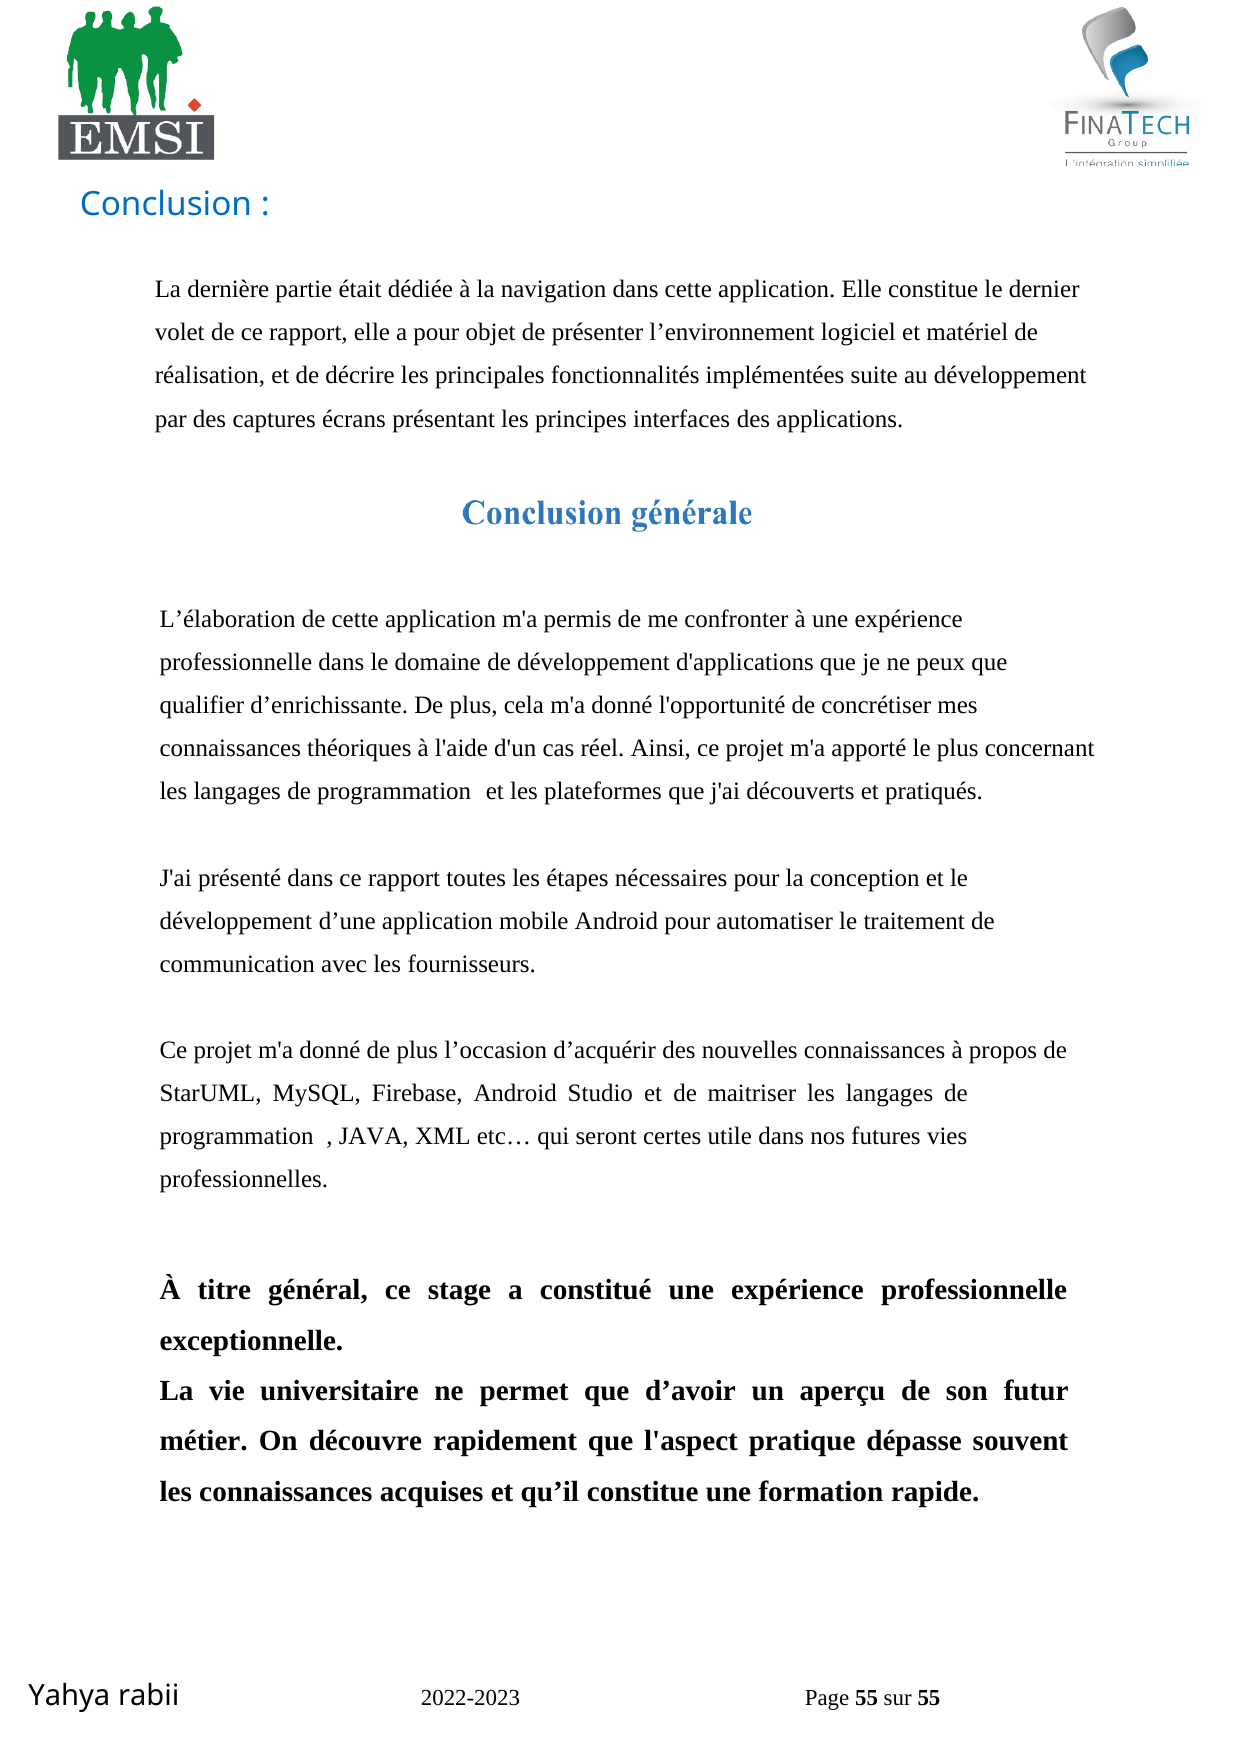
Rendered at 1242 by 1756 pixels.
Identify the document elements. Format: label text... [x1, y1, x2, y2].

picture [50, 3, 220, 166]
picture [462, 499, 752, 532]
text Ce projet m'a donné de plus l’occasion d’acquérir des nouvelles connaissances à propos de StarUML, MySQL, Firebase, Android Studio et de maitriser les langages de programmation , JAVA, XML etc… qui seront certes utile dans nos futures vies professionnelles. [159, 1035, 1122, 1193]
subtitle À titre général, ce stage a constitué une expérience professionnelle exceptionnelle. [159, 1272, 1069, 1356]
text La dernière partie était dédiée à la navigation dans cette application. Elle constitue le dernier volet de ce rapport, elle a pour objet de présenter l’environnement logiciel et matériel de réalisation, et de décrire les principales fonctionnalités implémentées suite au développement par des captures écrans présentant les principes interfaces des applications. [154, 274, 1095, 432]
subtitle La vie universitaire ne permet que d’avoir un aperçu de son futur métier. On découvre rapidement que l'aspect pratique dépasse souvent les connaissances acquises et qu’il constitue une formation rapide. [159, 1373, 1069, 1507]
text L’élaboration de cette application m'a permis de me confronter à une expérience professionnelle dans le domaine de développement d'applications que je ne peux que qualifier d’enrichissante. De plus, cela m'a donné l'opportunité de concrétiser mes connaissances théoriques à l'aide d'un cas réel. Ainsi, ce projet m'a apporté le plus concernant les langages de programmation et les plateformes que j'ai découverts et pratiqués. [159, 604, 1097, 805]
picture [1048, 6, 1202, 167]
subtitle Conclusion : [79, 180, 1242, 226]
text J'ai présenté dans ce rapport toutes les étapes nécessaires pour la conception et le développement d’une application mobile Android pour automatiser le traitement de communication avec les fournisseurs. [159, 863, 1095, 978]
